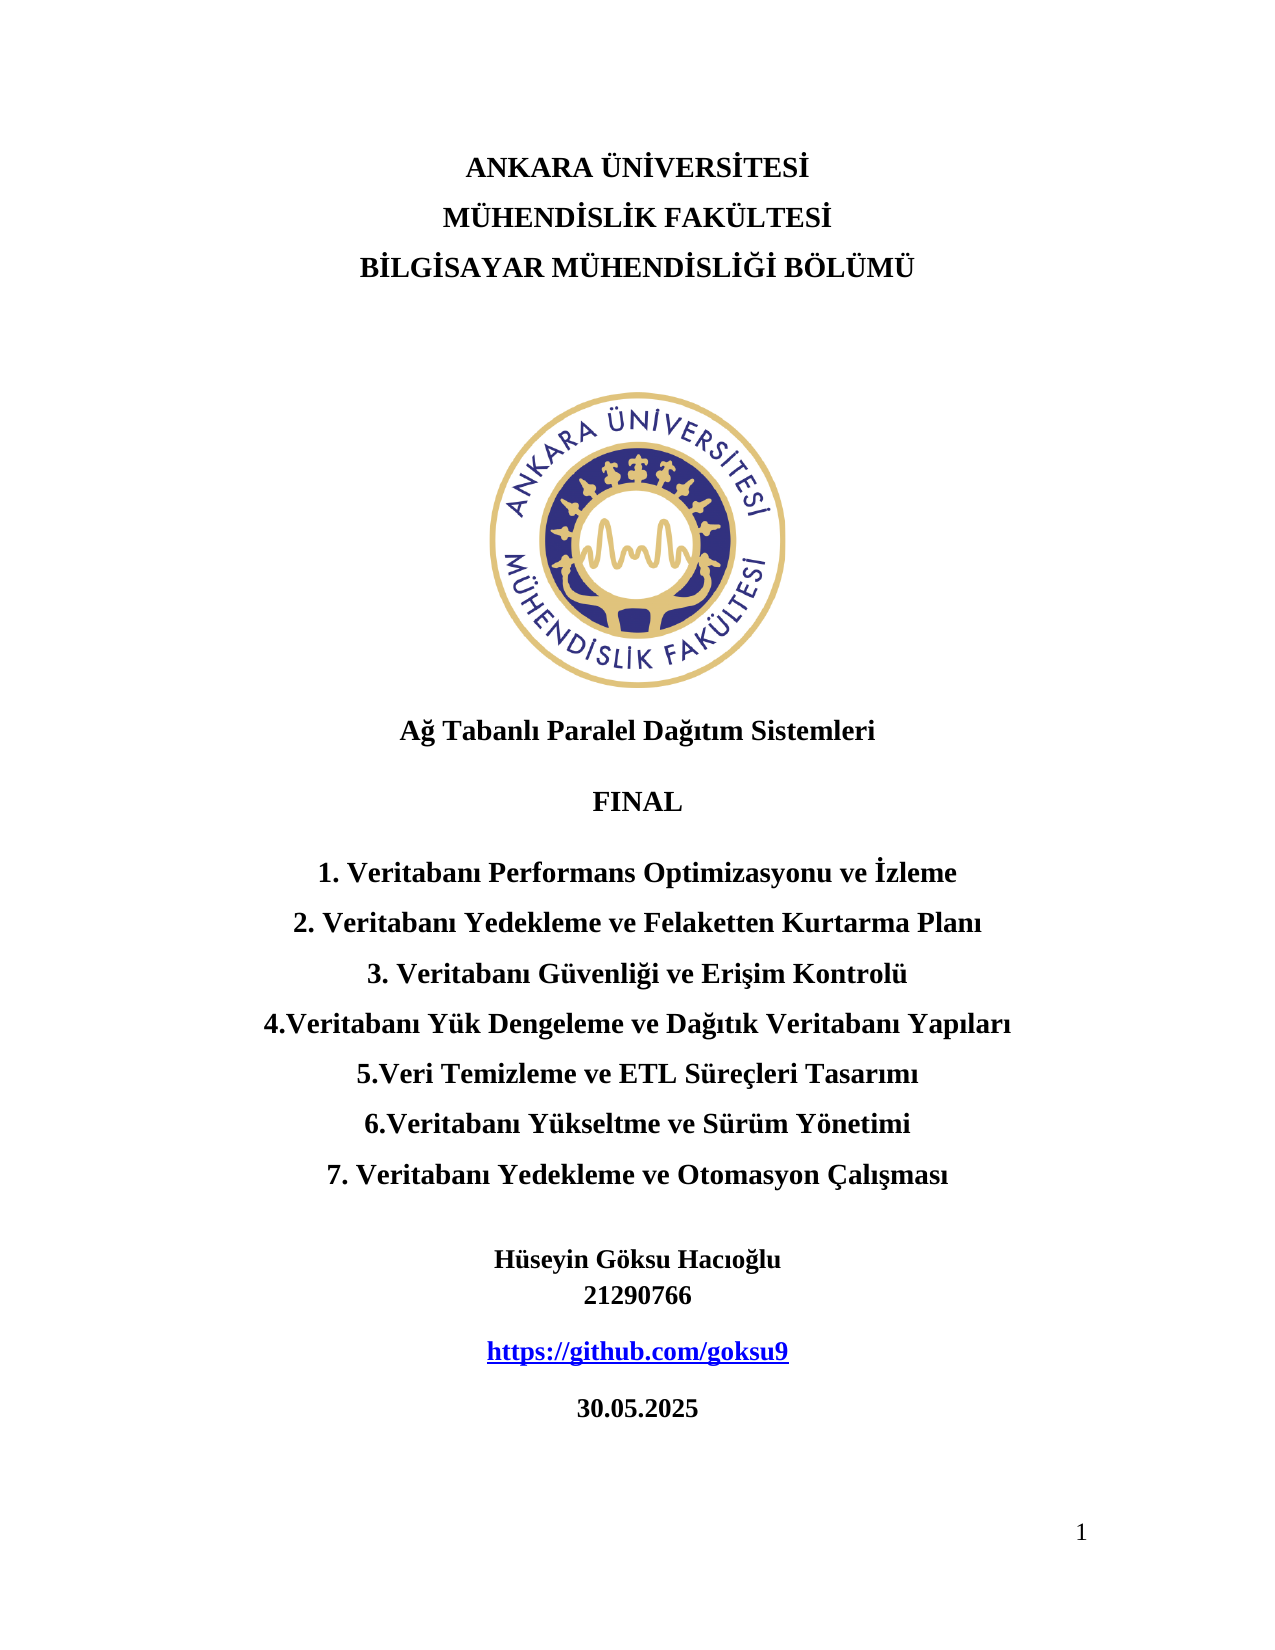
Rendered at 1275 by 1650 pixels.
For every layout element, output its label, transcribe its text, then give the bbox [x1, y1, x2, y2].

text 30.05.2025 [187, 1392, 1087, 1423]
text 3. Veritabanı Güvenliği ve Erişim Kontrolü [187, 956, 1087, 989]
text Hüseyin Göksu Hacıoğlu [187, 1243, 1087, 1274]
text 21290766 [187, 1279, 1087, 1310]
text 6.Veritabanı Yükseltme ve Sürüm Yönetimi [187, 1107, 1087, 1140]
text BİLGİSAYAR MÜHENDİSLİĞİ BÖLÜMÜ [187, 251, 1087, 284]
text MÜHENDİSLİK FAKÜLTESİ [187, 200, 1087, 234]
text ANKARA ÜNİVERSİTESİ [187, 150, 1087, 183]
text 2. Veritabanı Yedekleme ve Felaketten Kurtarma Planı [187, 905, 1087, 939]
text FINAL [187, 784, 1087, 817]
text 4.Veritabanı Yük Dengeleme ve Dağıtık Veritabanı Yapıları [187, 1006, 1087, 1039]
text Ağ Tabanlı Paralel Dağıtım Sistemleri [187, 713, 1087, 746]
text 5.Veri Temizleme ve ETL Süreçleri Tasarımı [187, 1056, 1087, 1090]
text 1. Veritabanı Performans Optimizasyonu ve İzleme [187, 855, 1087, 889]
text 7. Veritabanı Yedekleme ve Otomasyon Çalışması [187, 1157, 1087, 1191]
text https://github.com/goksu9 [187, 1335, 1087, 1366]
picture [489, 392, 786, 688]
